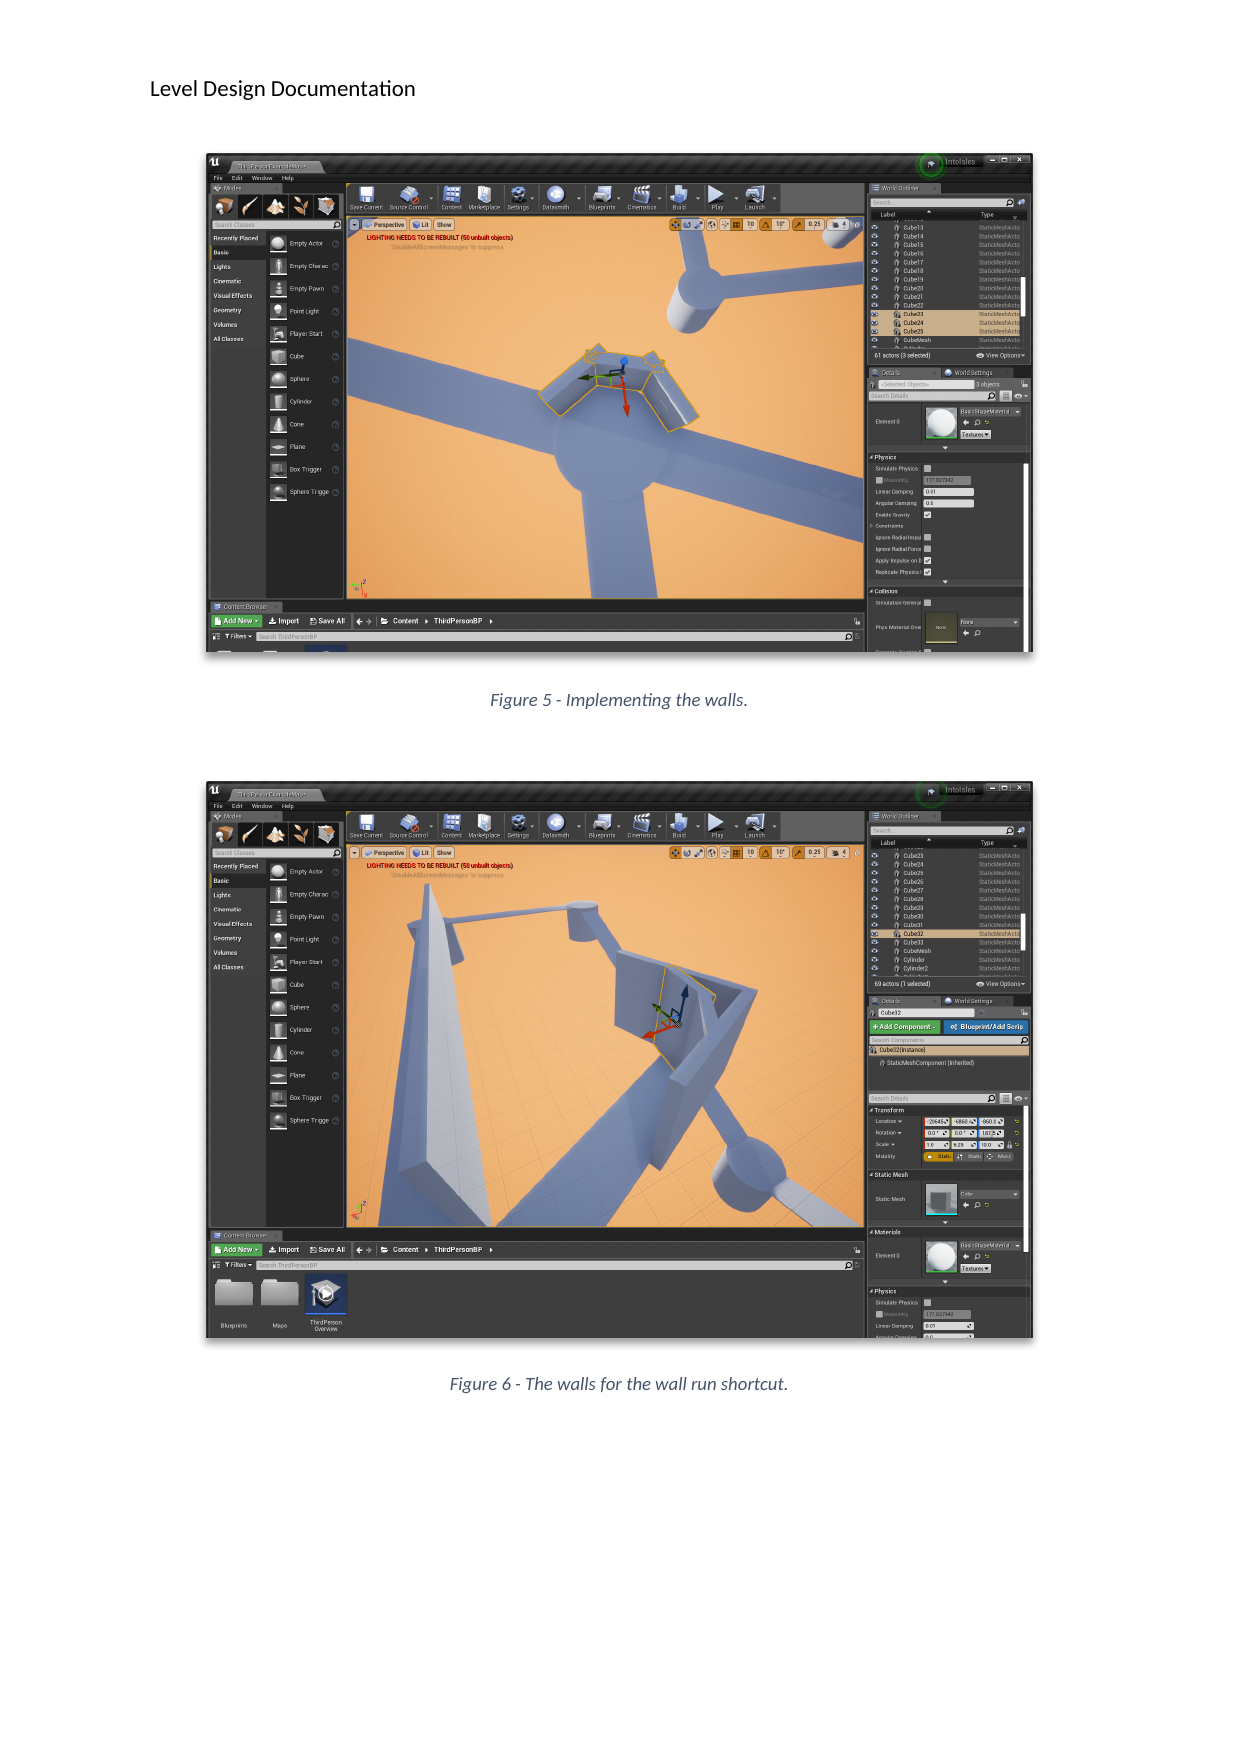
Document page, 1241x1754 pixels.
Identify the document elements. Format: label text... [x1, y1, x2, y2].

picture [206, 781, 1033, 1338]
picture [206, 153, 1033, 652]
text Figure 6 - The walls for the wall run shortcut. [150, 1372, 1090, 1395]
text Figure 5 - Implementing the walls. [150, 688, 1090, 711]
